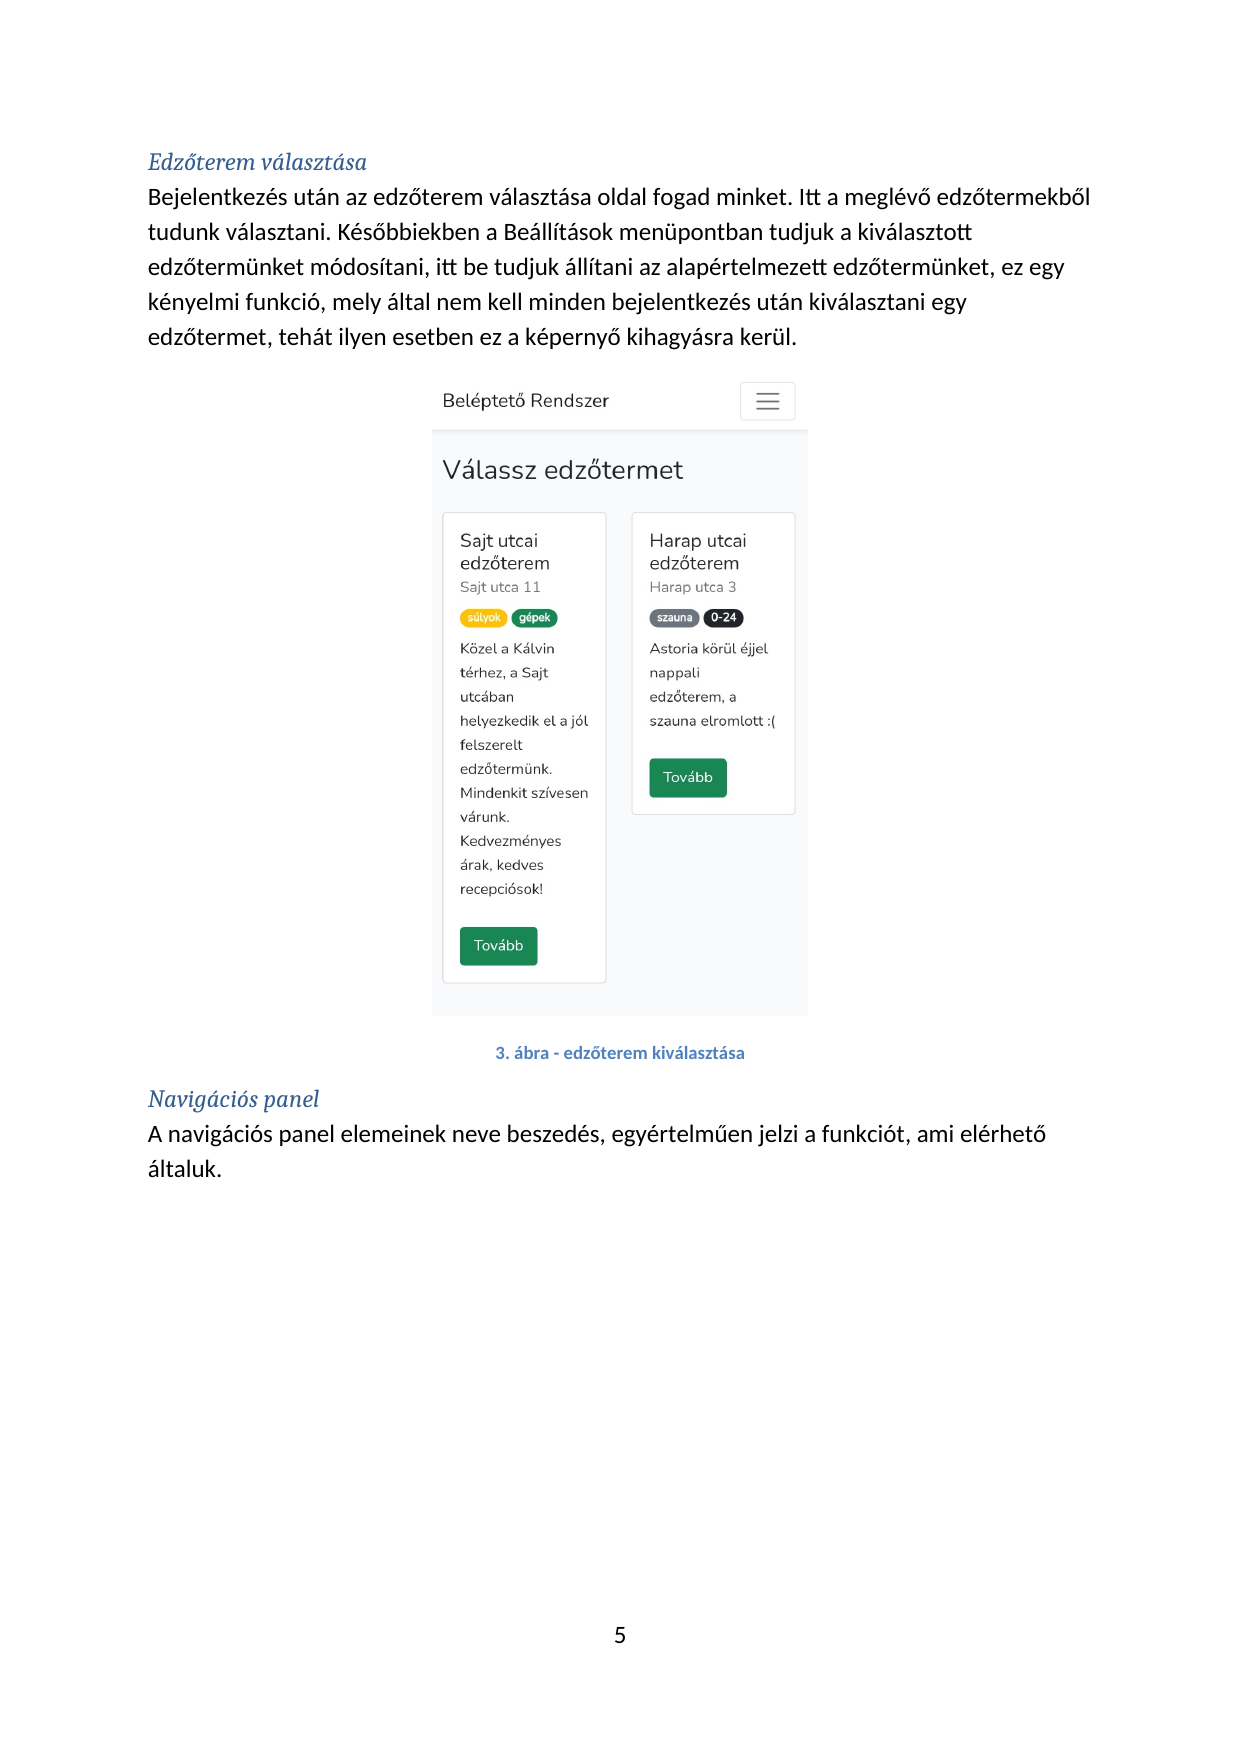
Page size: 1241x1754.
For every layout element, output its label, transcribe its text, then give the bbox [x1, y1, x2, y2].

subtitle Navigációs panel [148, 1085, 1093, 1113]
subtitle Edzőterem választása [148, 148, 1093, 176]
picture [432, 376, 808, 1016]
text A navigációs panel elemeinek neve beszedés, egyértelműen jelzi a funkciót, ami elérhető általuk. [148, 1118, 1093, 1183]
text Bejelentkezés után az edzőterem választása oldal fogad minket. Itt a meglévő edzőtermekből tudunk választani. Későbbiekben a Beállítások menüpontban tudjuk a kiválasztott edzőtermünket módosítani, itt be tudjuk állítani az alapértelmezett edzőtermünket, ez egy kényelmi funkció, mely által nem kell minden bejelentkezés után kiválasztani egy edzőtermet, tehát ilyen esetben ez a képernyő kihagyásra kerül. [148, 181, 1093, 351]
